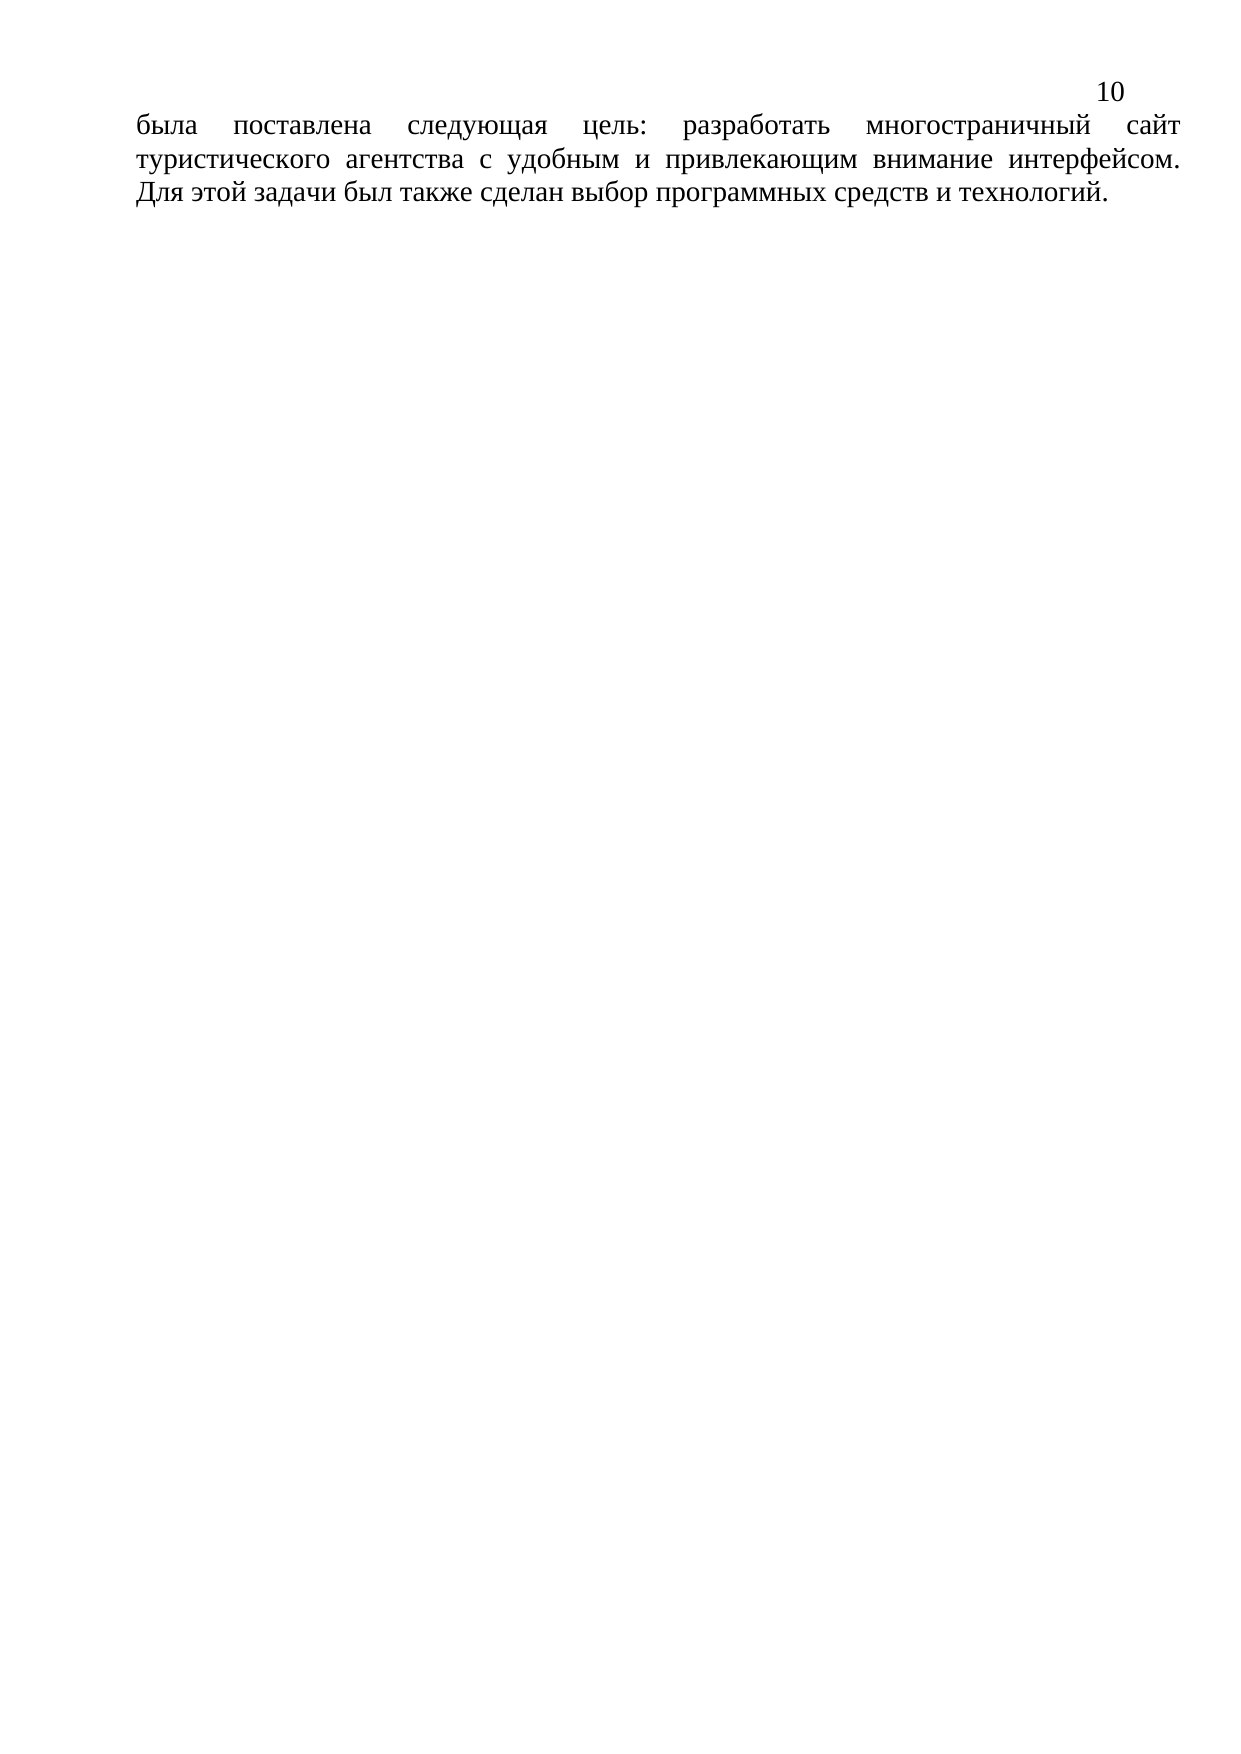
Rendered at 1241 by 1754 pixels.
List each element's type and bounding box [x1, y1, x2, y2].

text [136, 107, 1181, 208]
